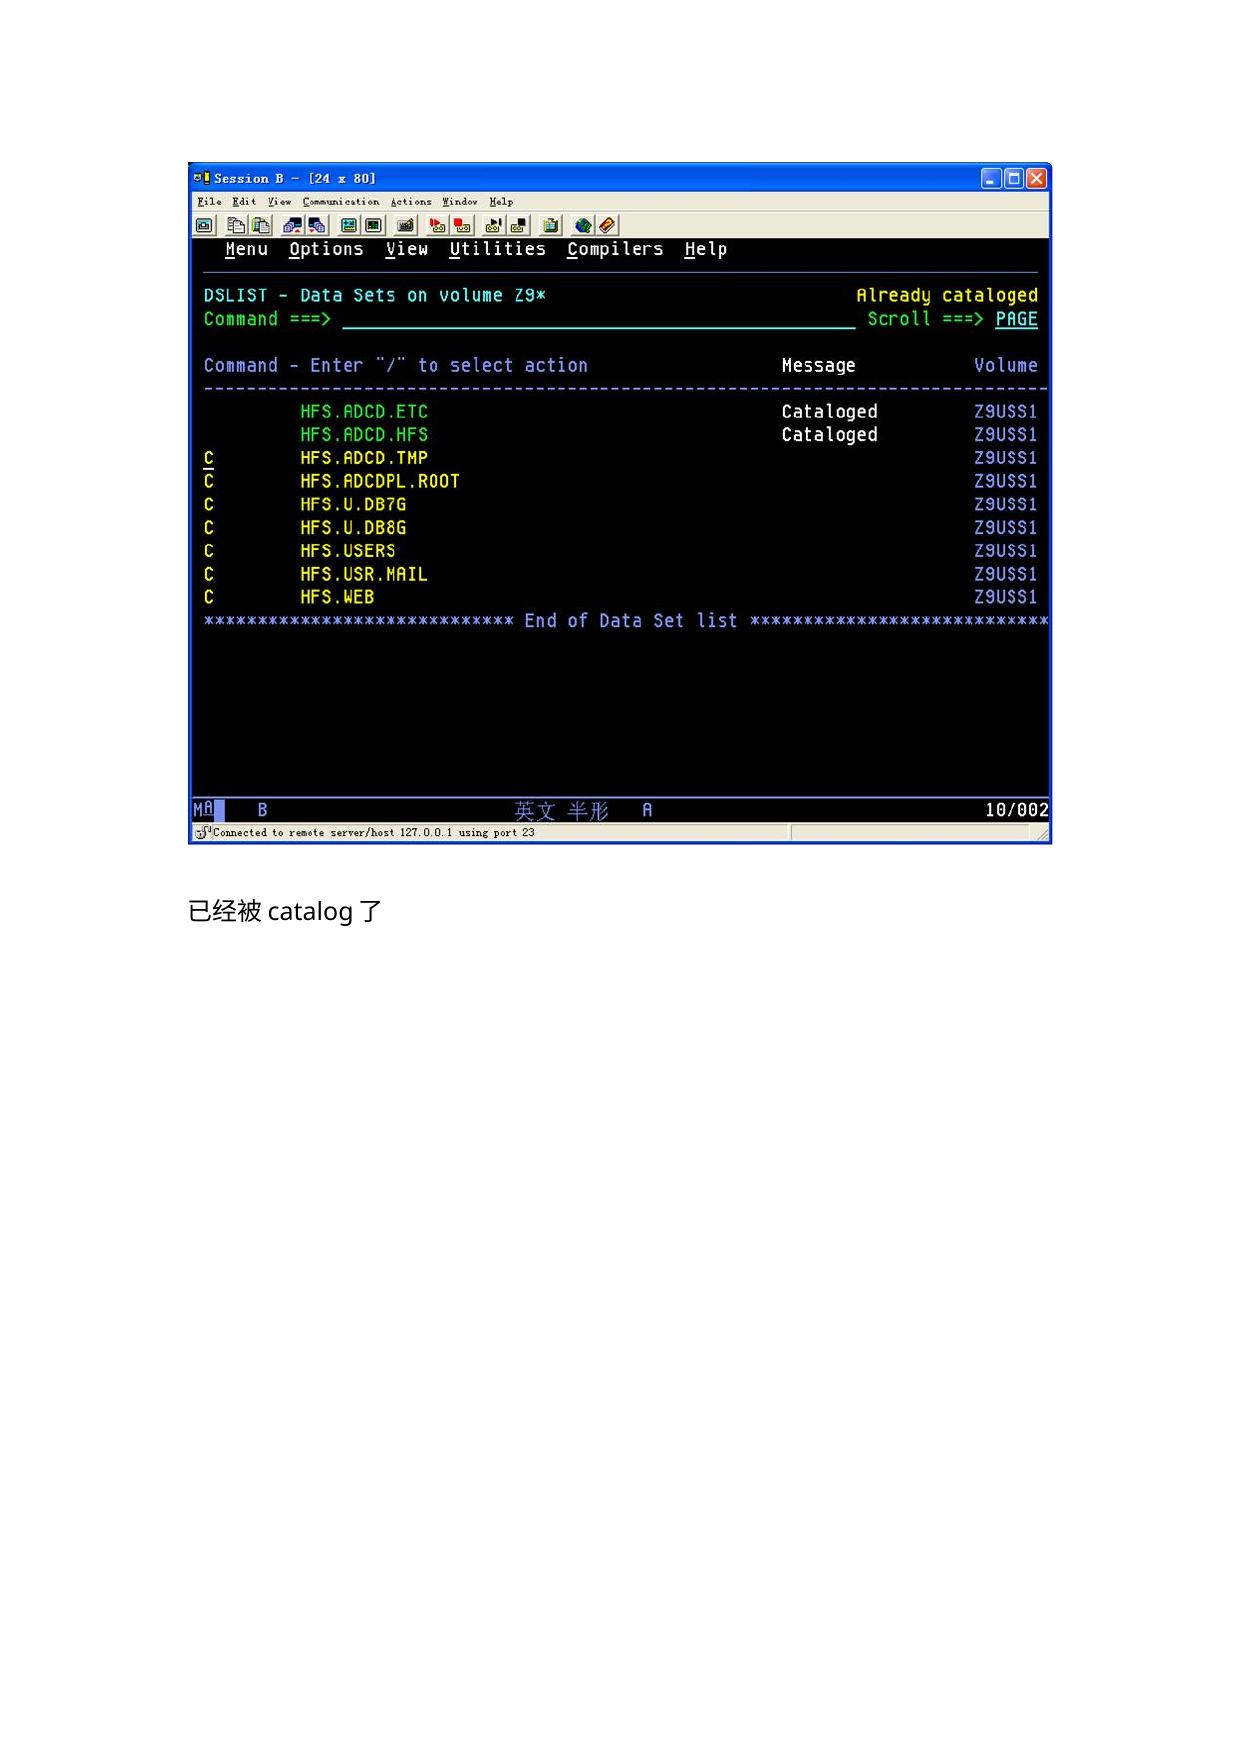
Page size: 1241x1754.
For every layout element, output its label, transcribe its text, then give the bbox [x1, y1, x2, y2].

picture [187, 162, 1053, 845]
text 遇到HFS错误时,把HFS开头的data set全部catalog 已经被catalog了 [187, 845, 1053, 942]
